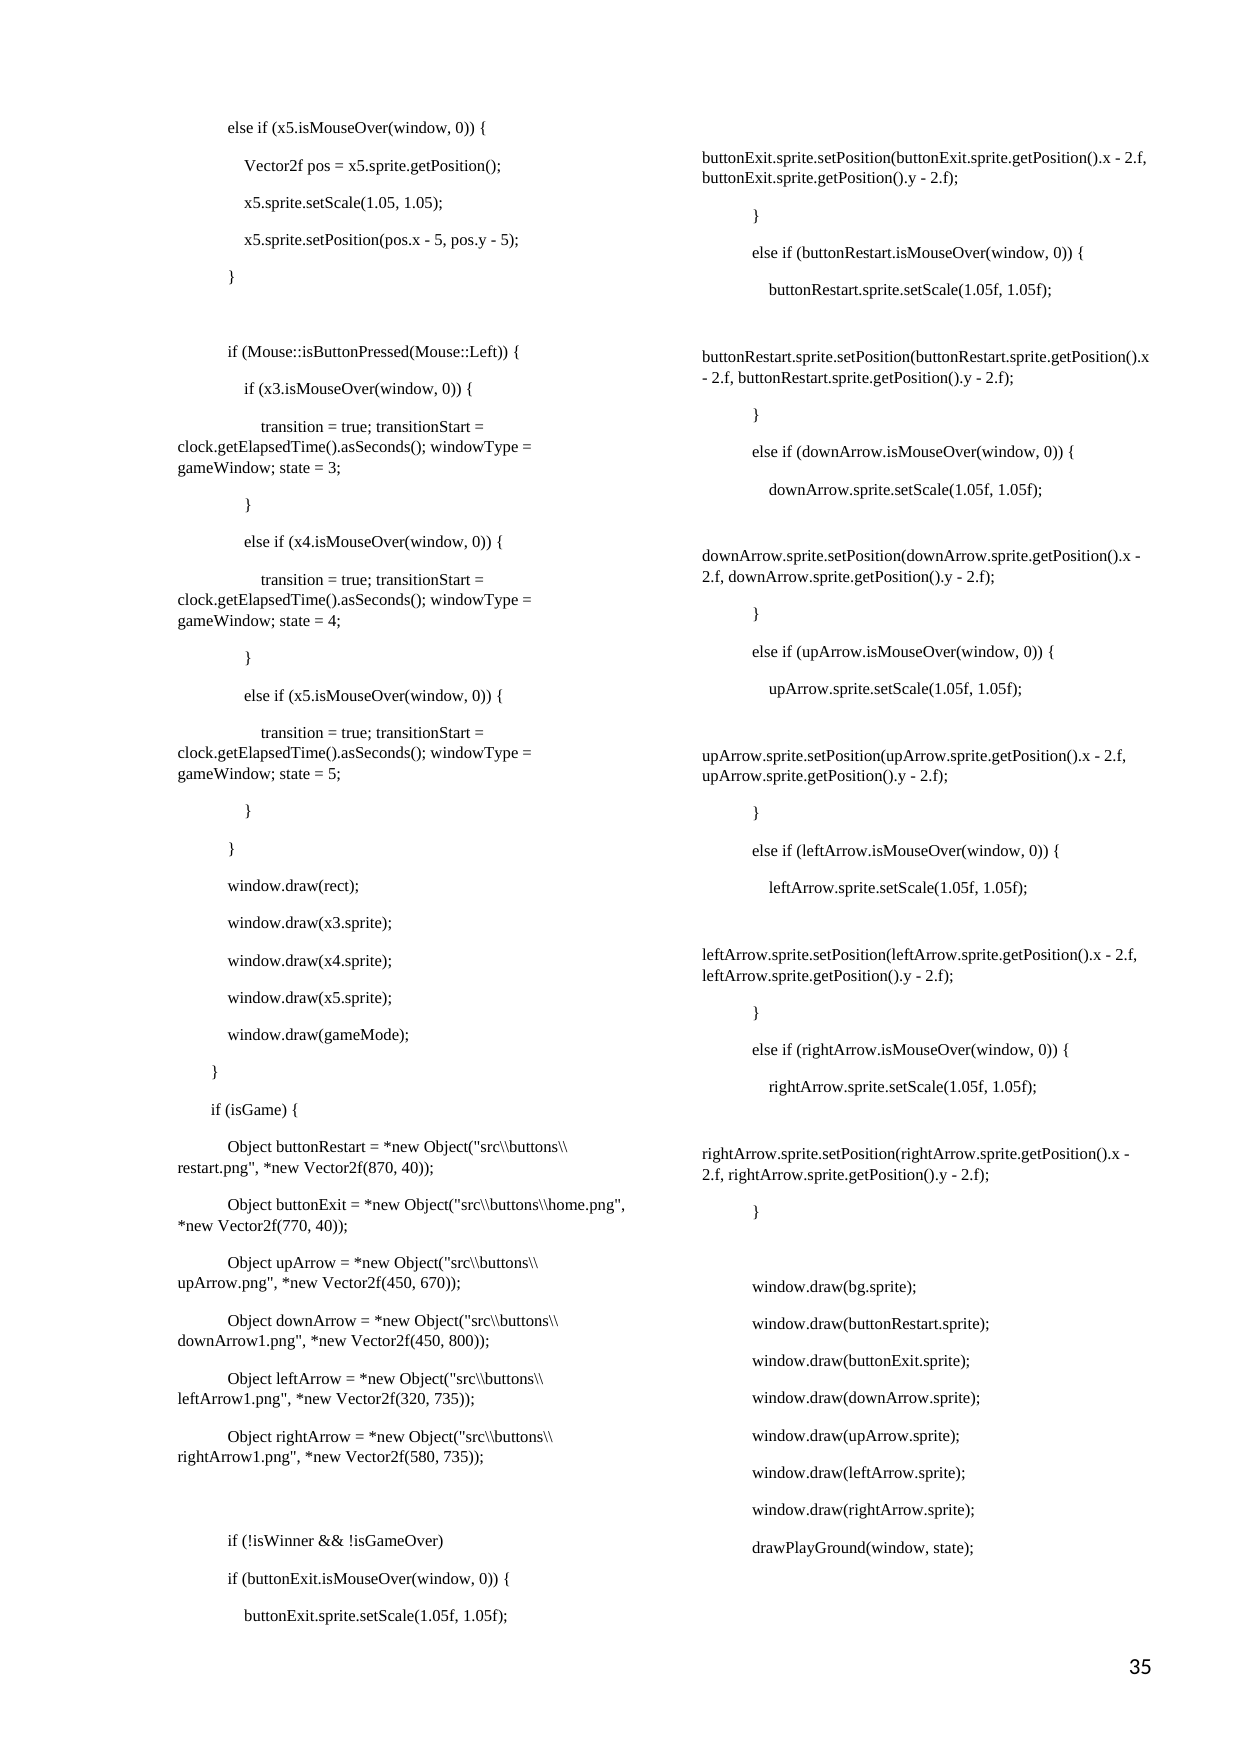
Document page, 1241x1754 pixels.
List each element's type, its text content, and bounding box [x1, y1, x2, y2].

text } [177, 1062, 627, 1081]
text else if (rightArrow.isMouseOver(window, 0)) { [702, 1040, 1152, 1059]
text Object buttonExit = *new Object("src\\buttons\\home.png", *new Vector2f(770, 40)); [177, 1195, 627, 1234]
text if (isGame) { [177, 1099, 627, 1119]
text if (!isWinner && !isGameOver) [177, 1531, 627, 1550]
text window.draw(x4.sprite); [177, 950, 627, 969]
text window.draw(downArrow.sprite); [702, 1388, 1152, 1407]
text upArrow.sprite.setPosition(upArrow.sprite.getPosition().x - 2.f, upArrow.sprite.getPosition().y - 2.f); [702, 716, 1152, 785]
text transition = true; transitionStart = clock.getElapsedTime().asSeconds(); windowType = gameWindow; state = 3; [177, 416, 627, 477]
text } [702, 206, 1152, 225]
text } [702, 803, 1152, 822]
text Object leftArrow = *new Object("src\\buttons\\leftArrow1.png", *new Vector2f(320, 735)); [177, 1368, 627, 1408]
text buttonExit.sprite.setPosition(buttonExit.sprite.getPosition().x - 2.f, buttonExit.sprite.getPosition().y - 2.f); [702, 118, 1152, 187]
text Object rightArrow = *new Object("src\\buttons\\rightArrow1.png", *new Vector2f(580, 735)); [177, 1426, 627, 1466]
text upArrow.sprite.setScale(1.05f, 1.05f); [702, 679, 1152, 698]
text } [702, 604, 1152, 623]
text } [177, 801, 627, 820]
text } [177, 648, 627, 667]
text else if (buttonRestart.isMouseOver(window, 0)) { [702, 243, 1152, 262]
text buttonExit.sprite.setScale(1.05f, 1.05f); [177, 1606, 627, 1625]
text window.draw(x5.sprite); [177, 988, 627, 1007]
text transition = true; transitionStart = clock.getElapsedTime().asSeconds(); windowType = gameWindow; state = 4; [177, 569, 627, 630]
text if (x3.isMouseOver(window, 0)) { [177, 379, 627, 398]
text x5.sprite.setPosition(pos.x - 5, pos.y - 5); [177, 230, 627, 249]
text drawPlayGround(window, state); [702, 1537, 1152, 1557]
text } [702, 405, 1152, 424]
text rightArrow.sprite.setPosition(rightArrow.sprite.getPosition().x - 2.f, rightArrow.sprite.getPosition().y - 2.f); [702, 1114, 1152, 1184]
text downArrow.sprite.setPosition(downArrow.sprite.getPosition().x - 2.f, downArrow.sprite.getPosition().y - 2.f); [702, 517, 1152, 586]
text buttonRestart.sprite.setPosition(buttonRestart.sprite.getPosition().x - 2.f, buttonRestart.sprite.getPosition().y - 2.f); [702, 317, 1152, 387]
text rightArrow.sprite.setScale(1.05f, 1.05f); [702, 1077, 1152, 1096]
text } [177, 838, 627, 858]
text } [177, 495, 627, 514]
text } [702, 1202, 1152, 1221]
text Object buttonRestart = *new Object("src\\buttons\\restart.png", *new Vector2f(870, 40)); [177, 1137, 627, 1177]
text downArrow.sprite.setScale(1.05f, 1.05f); [702, 479, 1152, 498]
text else if (x4.isMouseOver(window, 0)) { [177, 532, 627, 551]
text window.draw(rect); [177, 876, 627, 895]
text window.draw(upArrow.sprite); [702, 1426, 1152, 1445]
text Object downArrow = *new Object("src\\buttons\\downArrow1.png", *new Vector2f(450, 800)); [177, 1311, 627, 1350]
text } [177, 267, 627, 286]
text } [702, 1003, 1152, 1022]
text if (Mouse::isButtonPressed(Mouse::Left)) { [177, 342, 627, 361]
text else if (x5.isMouseOver(window, 0)) { [177, 118, 627, 137]
text else if (leftArrow.isMouseOver(window, 0)) { [702, 841, 1152, 860]
text buttonRestart.sprite.setScale(1.05f, 1.05f); [702, 280, 1152, 299]
text Object upArrow = *new Object("src\\buttons\\upArrow.png", *new Vector2f(450, 670)); [177, 1253, 627, 1292]
text else if (upArrow.isMouseOver(window, 0)) { [702, 641, 1152, 661]
text window.draw(x3.sprite); [177, 913, 627, 932]
text window.draw(buttonExit.sprite); [702, 1351, 1152, 1370]
text if (buttonExit.isMouseOver(window, 0)) { [177, 1568, 627, 1588]
text x5.sprite.setScale(1.05, 1.05); [177, 193, 627, 212]
text else if (downArrow.isMouseOver(window, 0)) { [702, 442, 1152, 461]
text leftArrow.sprite.setScale(1.05f, 1.05f); [702, 878, 1152, 897]
text window.draw(leftArrow.sprite); [702, 1463, 1152, 1482]
text window.draw(buttonRestart.sprite); [702, 1314, 1152, 1333]
text window.draw(rightArrow.sprite); [702, 1500, 1152, 1519]
text Vector2f pos = x5.sprite.getPosition(); [177, 155, 627, 174]
text else if (x5.isMouseOver(window, 0)) { [177, 685, 627, 704]
text leftArrow.sprite.setPosition(leftArrow.sprite.getPosition().x - 2.f, leftArrow.sprite.getPosition().y - 2.f); [702, 915, 1152, 984]
text window.draw(gameMode); [177, 1025, 627, 1044]
text window.draw(bg.sprite); [702, 1276, 1152, 1296]
text transition = true; transitionStart = clock.getElapsedTime().asSeconds(); windowType = gameWindow; state = 5; [177, 723, 627, 783]
